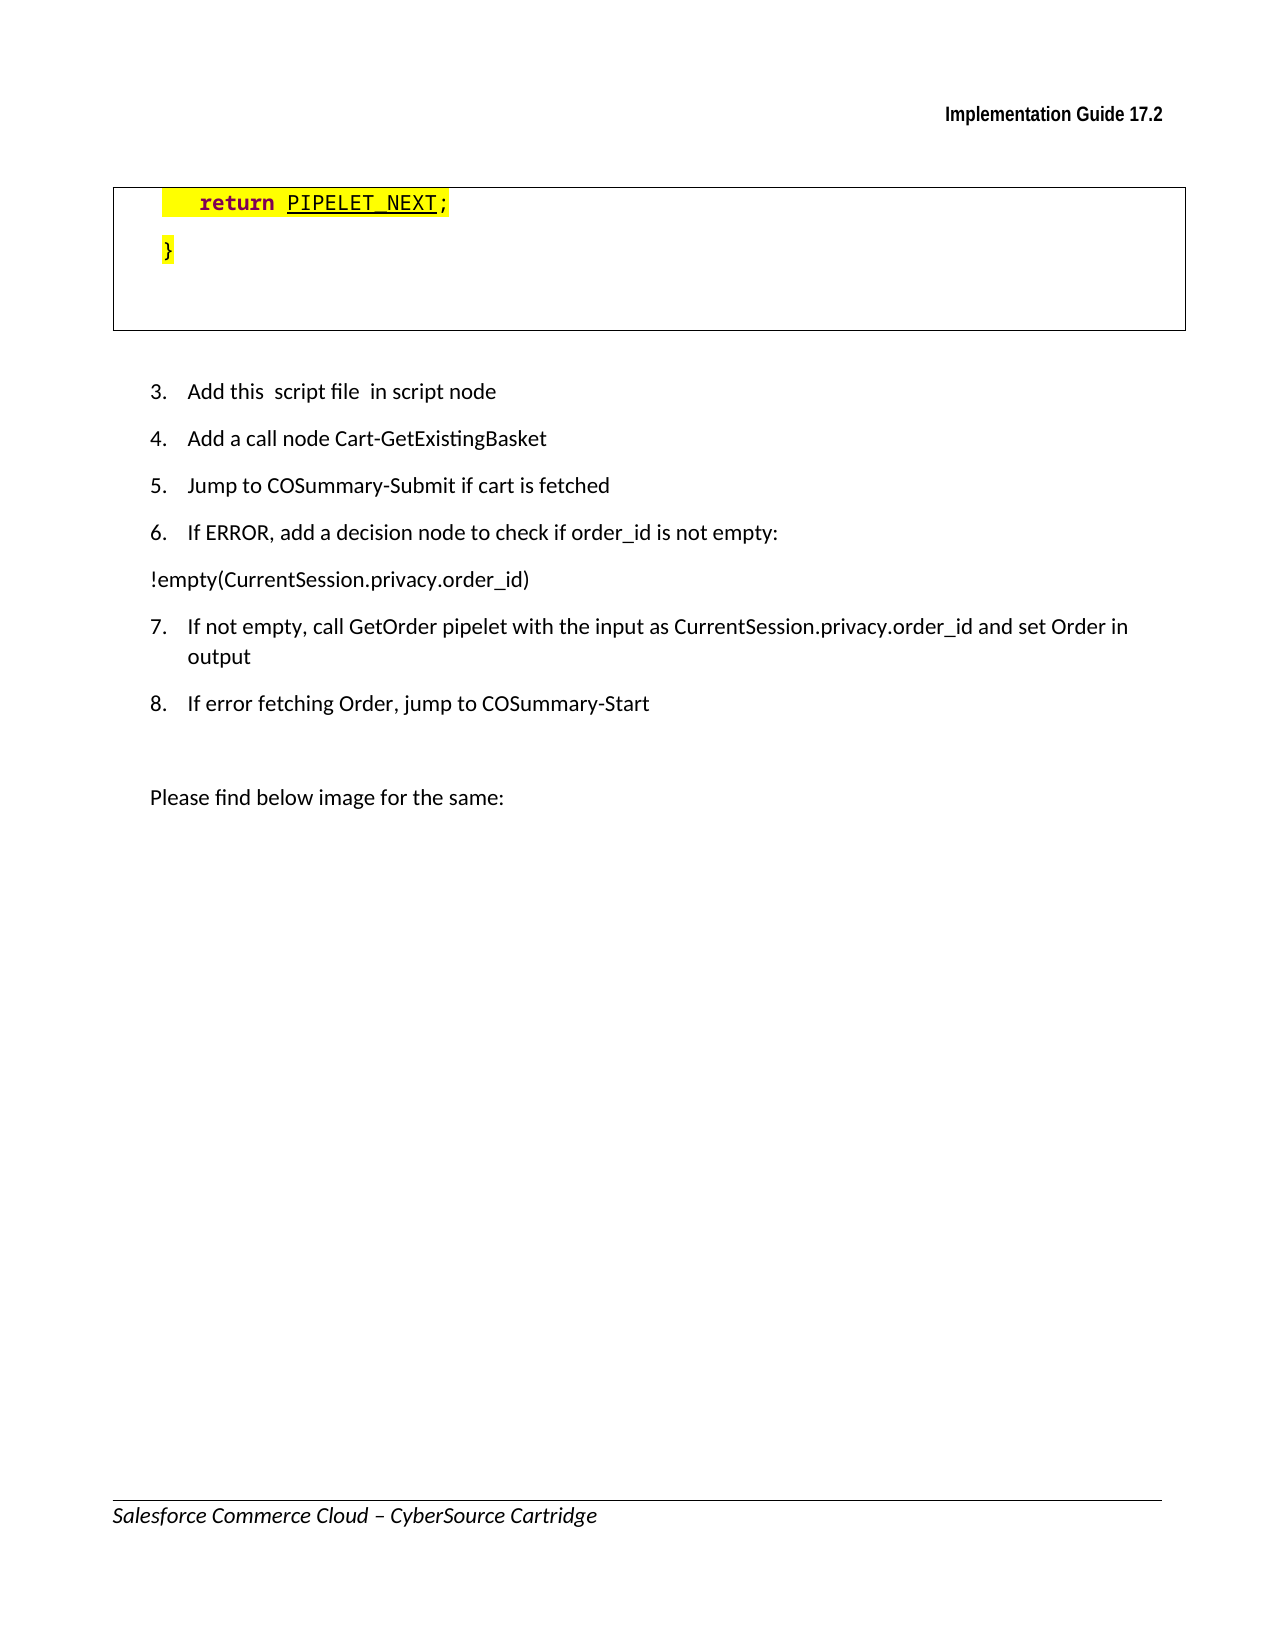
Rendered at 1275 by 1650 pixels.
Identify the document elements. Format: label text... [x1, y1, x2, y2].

list Add this script file in script node [150, 377, 1162, 405]
list If ERROR, add a decision node to check if order_id is not empty: [150, 518, 1162, 546]
text Please find below image for the same: [150, 783, 1162, 811]
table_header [114, 188, 1185, 329]
list Jump to COSummary-Submit if cart is fetched [150, 471, 1162, 499]
list If not empty, call GetOrder pipelet with the input as CurrentSession.privacy.order_id and set Order in output [150, 612, 1162, 670]
list Add a call node Cart-GetExistingBasket [150, 424, 1162, 452]
text !empty(CurrentSession.privacy.order_id) [150, 565, 1162, 593]
list If error fetching Order, jump to COSummary-Start [150, 689, 1162, 717]
